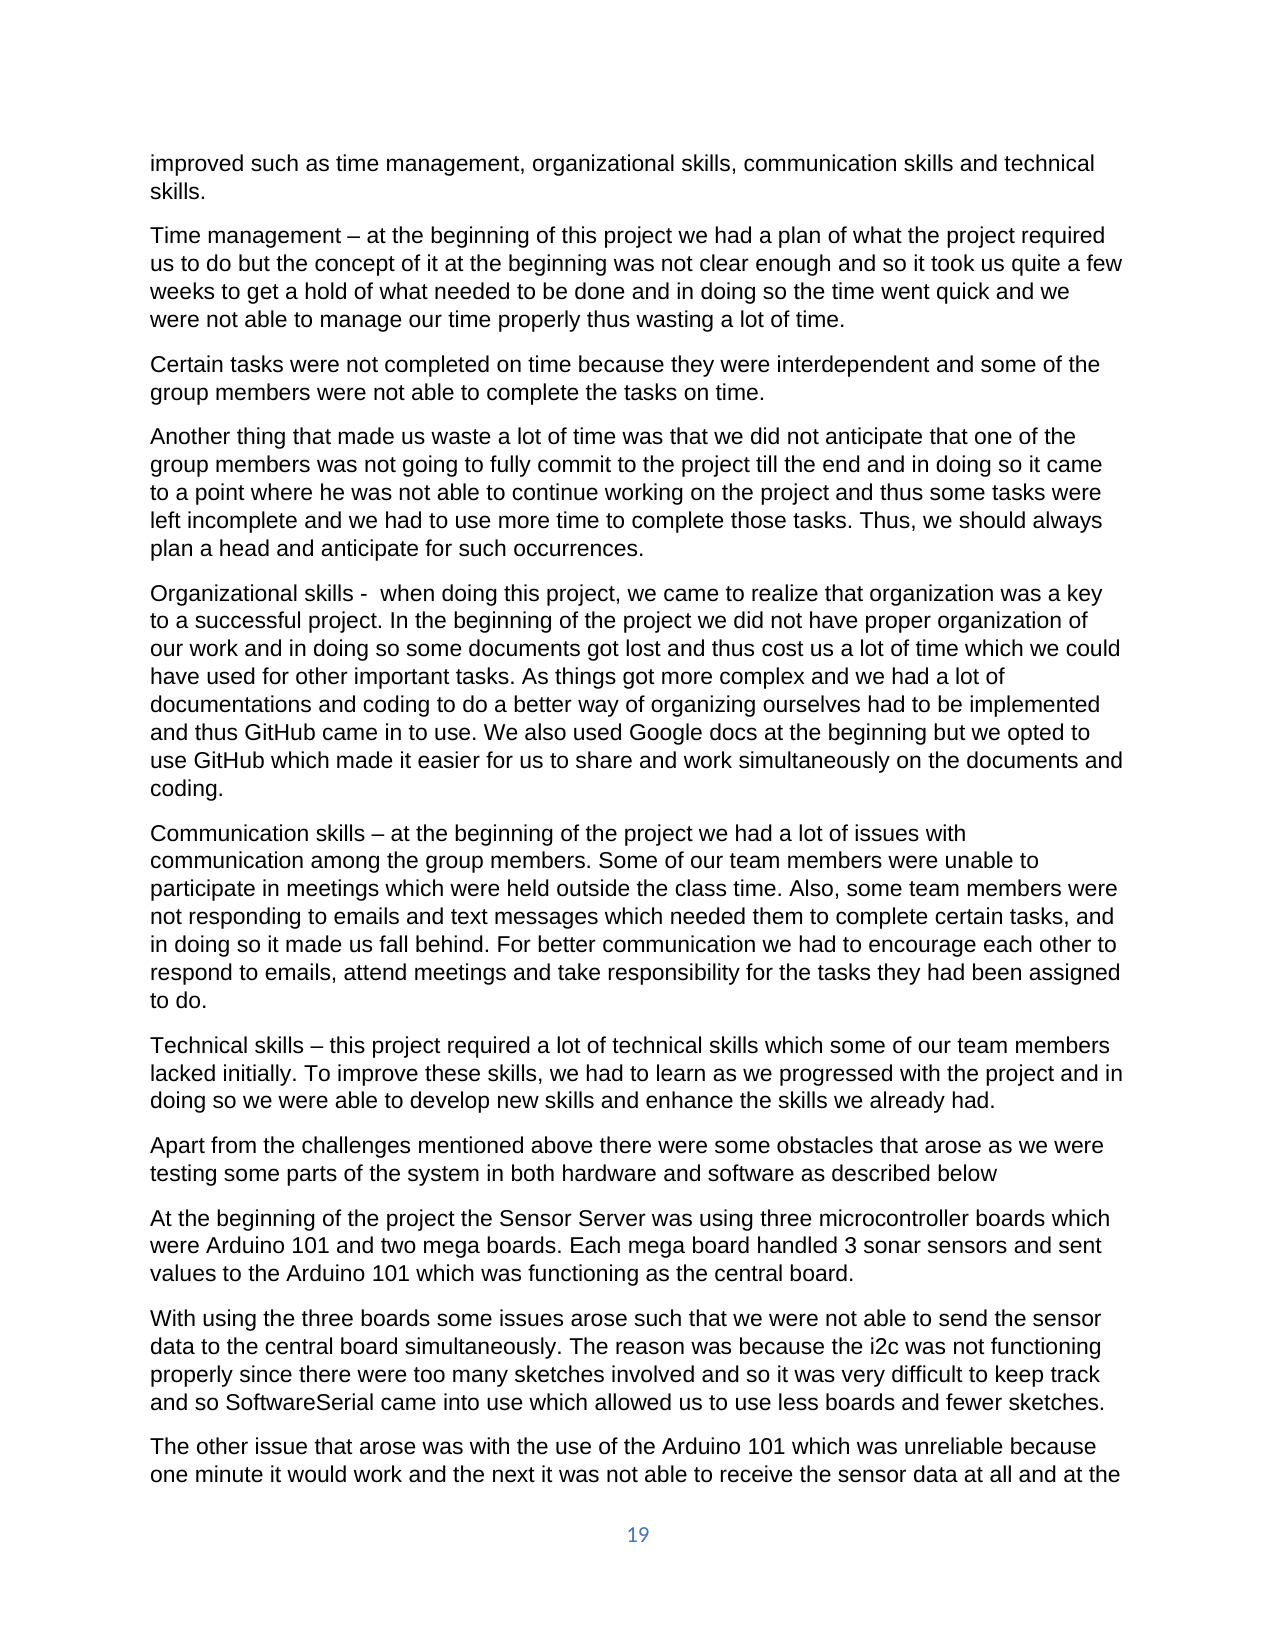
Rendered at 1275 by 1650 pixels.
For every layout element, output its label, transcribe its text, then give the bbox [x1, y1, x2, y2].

text Organizational skills - when doing this project, we came to realize that organization was a key to a successful project. In the beginning of the project we did not have proper organization of our work and in doing so some documents got lost and thus cost us a lot of time which we could have used for other important tasks. As things got more complex and we had a lot of documentations and coding to do a better way of organizing ourselves had to be implemented and thus GitHub came in to use. We also used Google docs at the beginning but we opted to use GitHub which made it easier for us to share and work simultaneously on the documents and coding. [150, 579, 1125, 801]
text Technical skills – this project required a lot of technical skills which some of our team members lacked initially. To improve these skills, we had to learn as we progressed with the project and in doing so we were able to develop new skills and enhance the skills we already had. [150, 1032, 1125, 1114]
text Apart from the challenges mentioned above there were some obstacles that arose as we were testing some parts of the system in both hardware and software as described below [150, 1132, 1125, 1186]
text With using the three boards some issues arose such that we were not able to send the sensor data to the central board simultaneously. The reason was because the i2c was not functioning properly since there were too many sketches involved and so it was very difficult to keep track and so SoftwareSerial came into use which allowed us to use less boards and fewer sketches. [150, 1305, 1125, 1415]
text Certain tasks were not completed on time because they were interdependent and some of the group members were not able to complete the tasks on time. [150, 351, 1125, 405]
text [150, 1433, 1125, 1488]
text Time management – at the beginning of this project we had a plan of what the project required us to do but the concept of it at the beginning was not clear enough and so it took us quite a few weeks to get a hold of what needed to be done and in doing so the time went quick and we were not able to manage our time properly thus wasting a lot of time. [150, 222, 1125, 333]
text Another thing that made us waste a lot of time was that we did not anticipate that one of the group members was not going to fully commit to the project till the end and in doing so it came to a point where he was not able to continue working on the project and thus some tasks were left incomplete and we had to use more time to complete those tasks. Thus, we should always plan a head and anticipate for such occurrences. [150, 423, 1125, 561]
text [150, 150, 1125, 204]
text At the beginning of the project the Sensor Server was using three microcontroller boards which were Arduino 101 and two mega boards. Each mega board handled 3 sonar sensors and sent values to the Arduino 101 which was functioning as the central board. [150, 1204, 1125, 1287]
text Communication skills – at the beginning of the project we had a lot of issues with communication among the group members. Some of our team members were unable to participate in meetings which were held outside the class time. Also, some team members were not responding to emails and text messages which needed them to complete certain tasks, and in doing so it made us fall behind. For better communication we had to encourage each other to respond to emails, attend meetings and take responsibility for the tasks they had been assigned to do. [150, 819, 1125, 1013]
